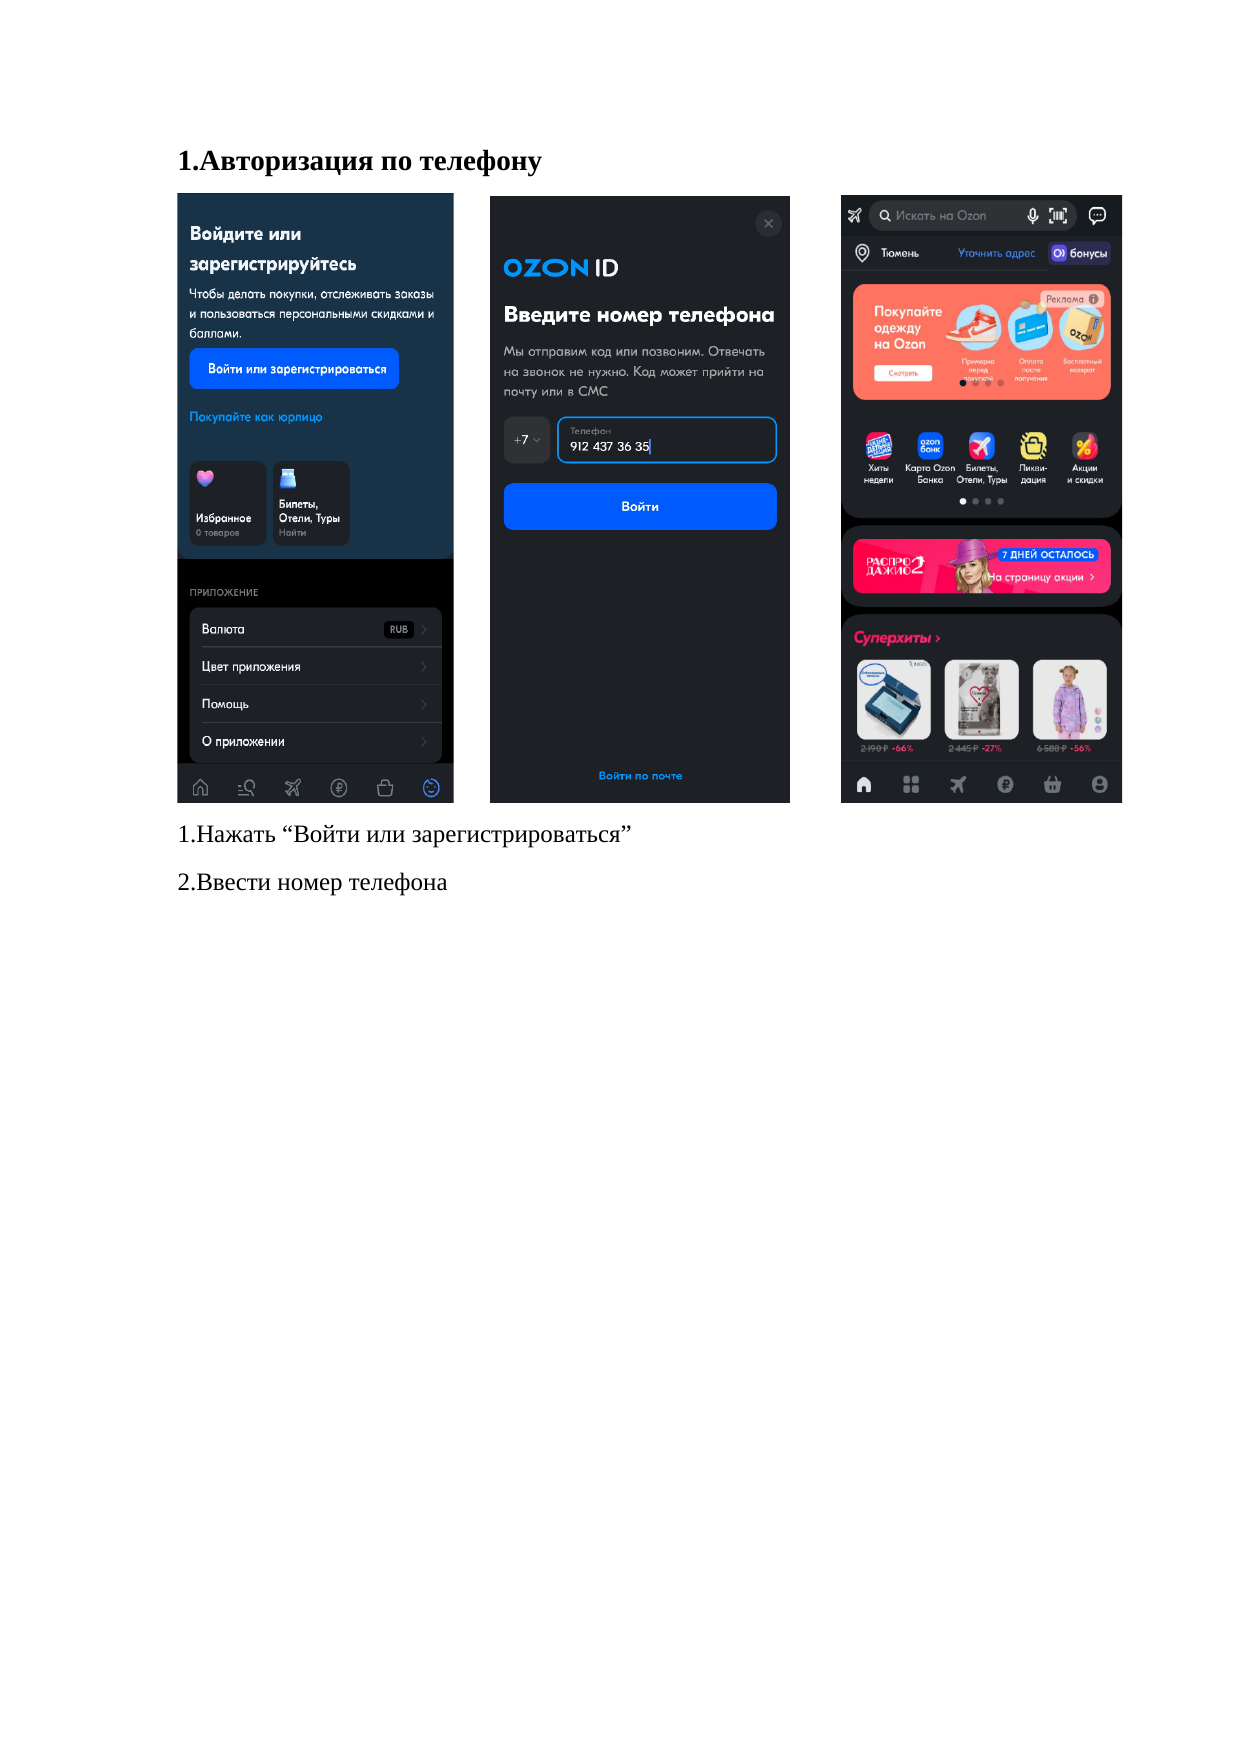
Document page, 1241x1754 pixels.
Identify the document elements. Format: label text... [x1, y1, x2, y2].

picture [177, 193, 454, 803]
picture [490, 196, 790, 803]
picture [841, 195, 1123, 803]
text 2.Ввести номер телефона [177, 867, 1152, 896]
text 1.Нажать “Войти или зарегистрироваться” [177, 819, 1152, 848]
subtitle 1.Авторизация по телефону [177, 143, 1152, 177]
